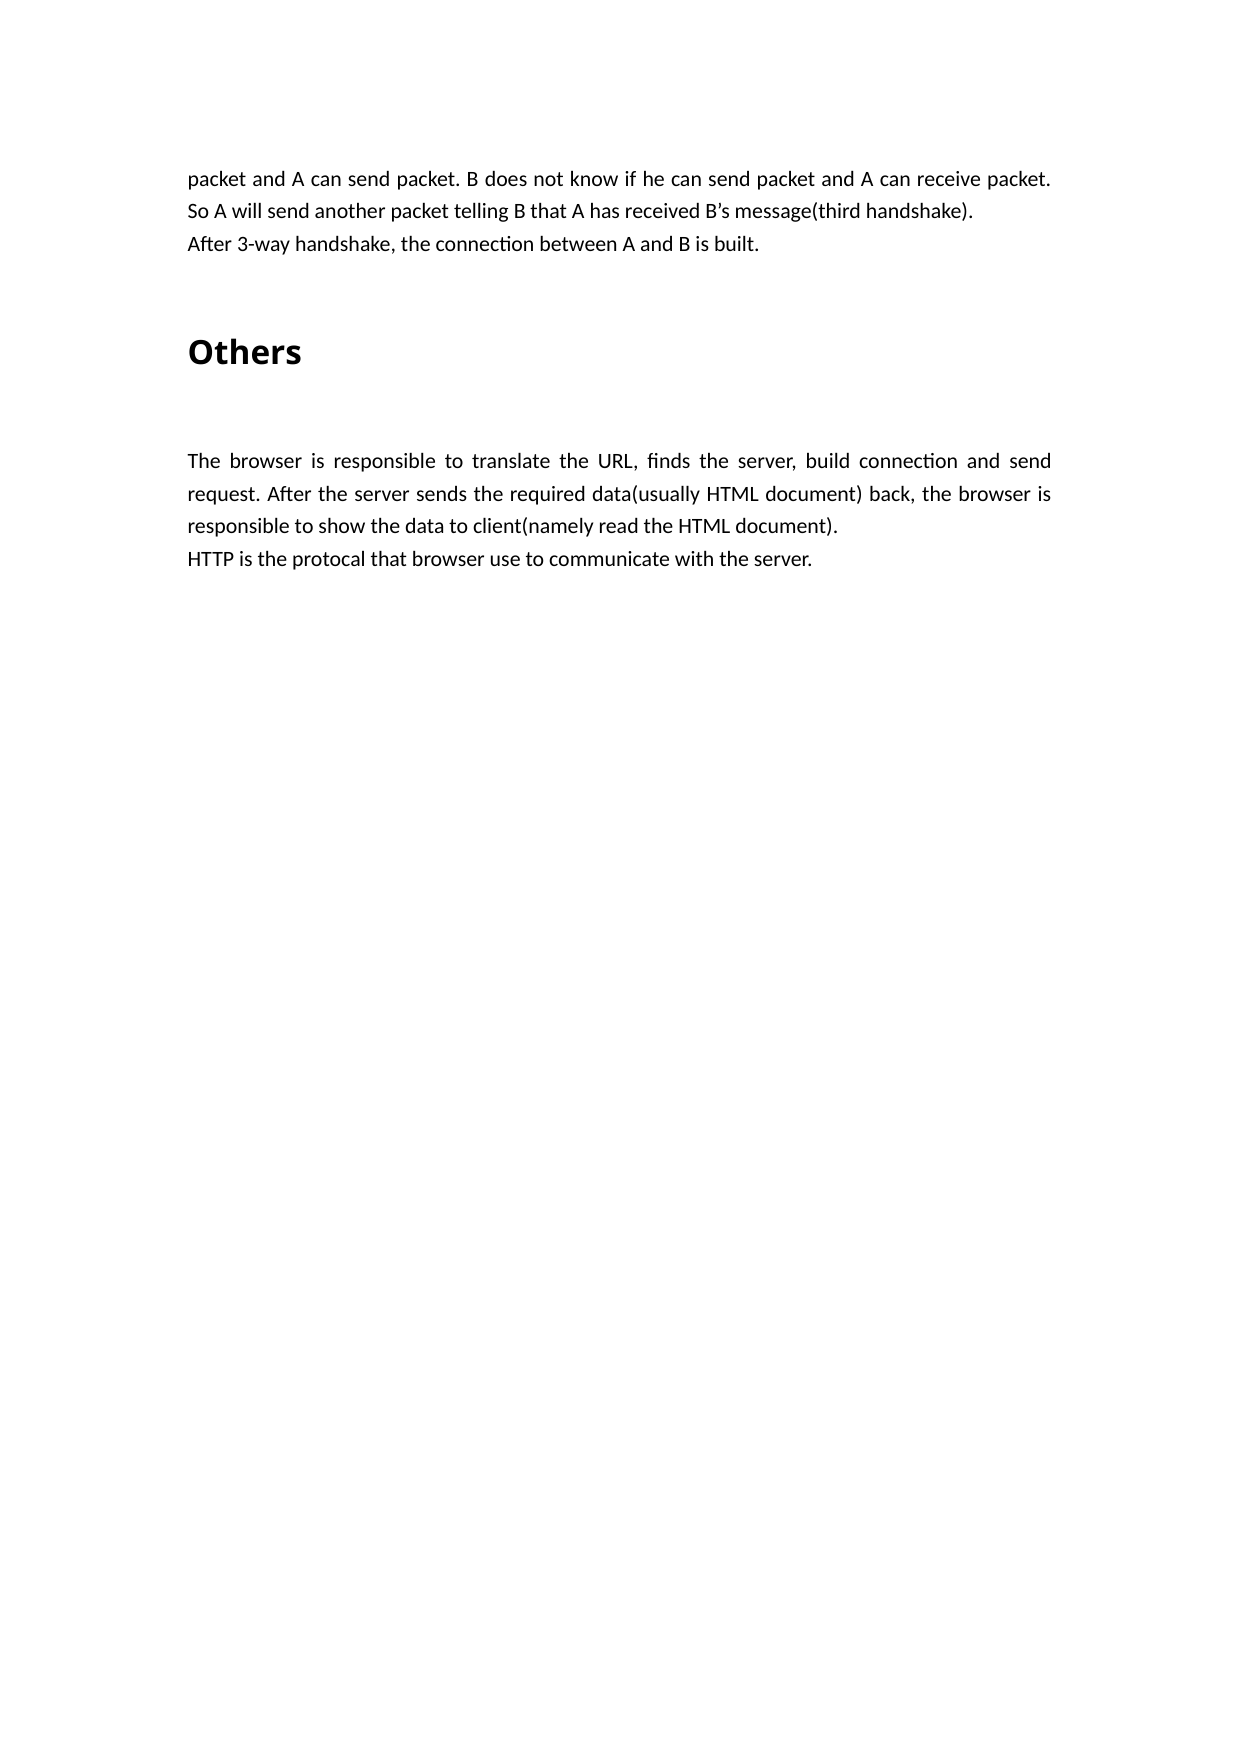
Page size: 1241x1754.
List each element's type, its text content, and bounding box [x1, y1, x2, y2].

text After 3-way handshake, the connection between A and B is built. [187, 227, 1053, 259]
text The browser is responsible to translate the URL, finds the server, build connection and send request. After the server sends the required data(usually HTML document) back, the browser is responsible to show the data to client(namely read the HTML document). [187, 444, 1053, 542]
subtitle Others [187, 319, 1053, 384]
text HTTP is the protocal that browser use to communicate with the server. [187, 542, 1053, 574]
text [187, 162, 1053, 227]
